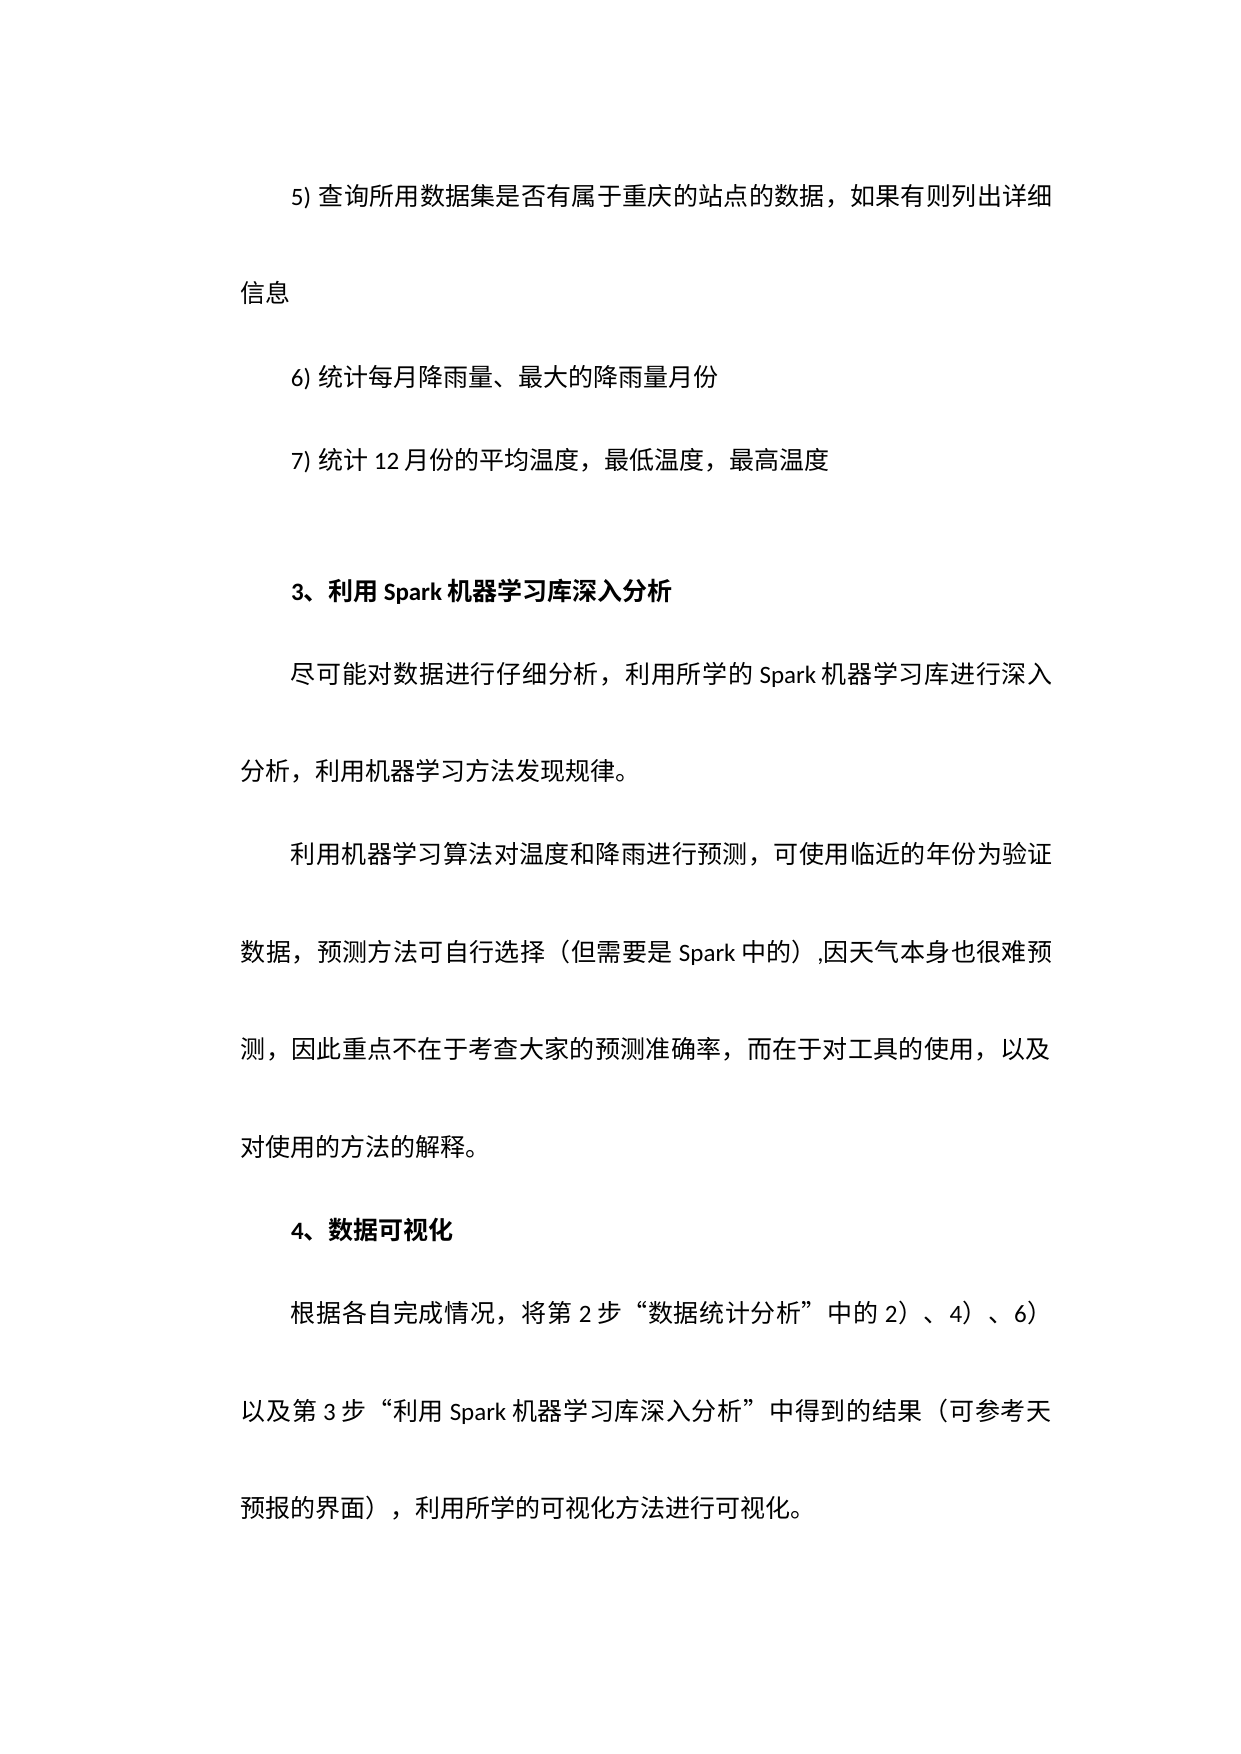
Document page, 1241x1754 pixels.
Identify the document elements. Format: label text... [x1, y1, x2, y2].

list 3、利用Spark机器学习库深入分析 [241, 557, 1053, 622]
list 5) 查询所用数据集是否有属于重庆的站点的数据，如果有则列出详细信息 [241, 162, 1053, 324]
list 根据各自完成情况，将第2步“数据统计分析”中的2）、4）、6）以及第3步“利用Spark机器学习库深入分析”中得到的结果（可参考天预报的界面），利用所学的可视化方法进行可视化。 [241, 1279, 1053, 1539]
list 7) 统计12月份的平均温度，最低温度，最高温度 [241, 426, 1053, 491]
list 6) 统计每月降雨量、最大的降雨量月份 [241, 343, 1053, 408]
list 利用机器学习算法对温度和降雨进行预测，可使用临近的年份为验证数据，预测方法可自行选择（但需要是Spark中的）,因天气本身也很难预测，因此重点不在于考查大家的预测准确率，而在于对工具的使用，以及对使用的方法的解释。 [241, 820, 1053, 1178]
list 尽可能对数据进行仔细分析，利用所学的Spark机器学习库进行深入分析，利用机器学习方法发现规律。 [241, 640, 1053, 802]
list 4、数据可视化 [241, 1196, 1053, 1261]
